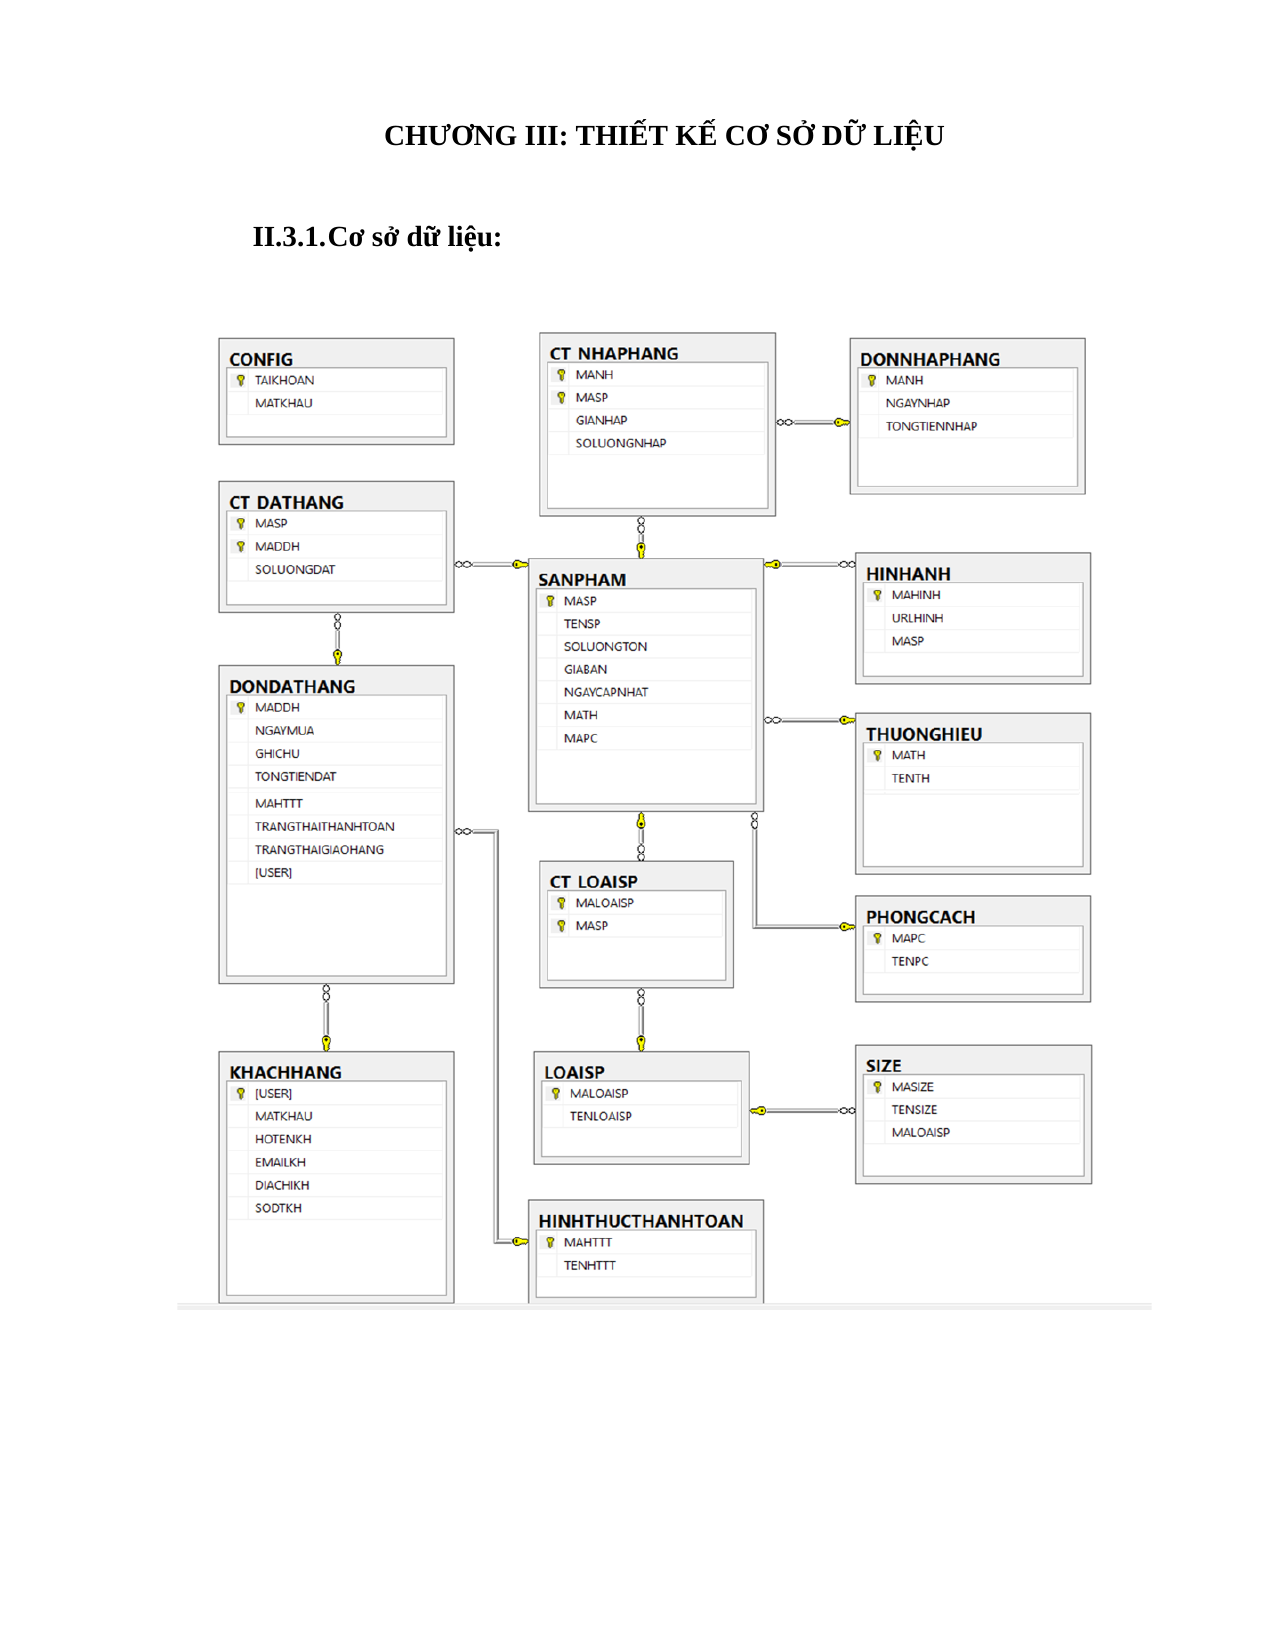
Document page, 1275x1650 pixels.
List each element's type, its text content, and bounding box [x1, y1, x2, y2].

text CHƯƠNG III: THIẾT KẾ CƠ SỞ DỮ LIỆU [177, 118, 1152, 152]
picture [177, 319, 1152, 1310]
list Cơ sở dữ liệu: [252, 219, 1152, 252]
